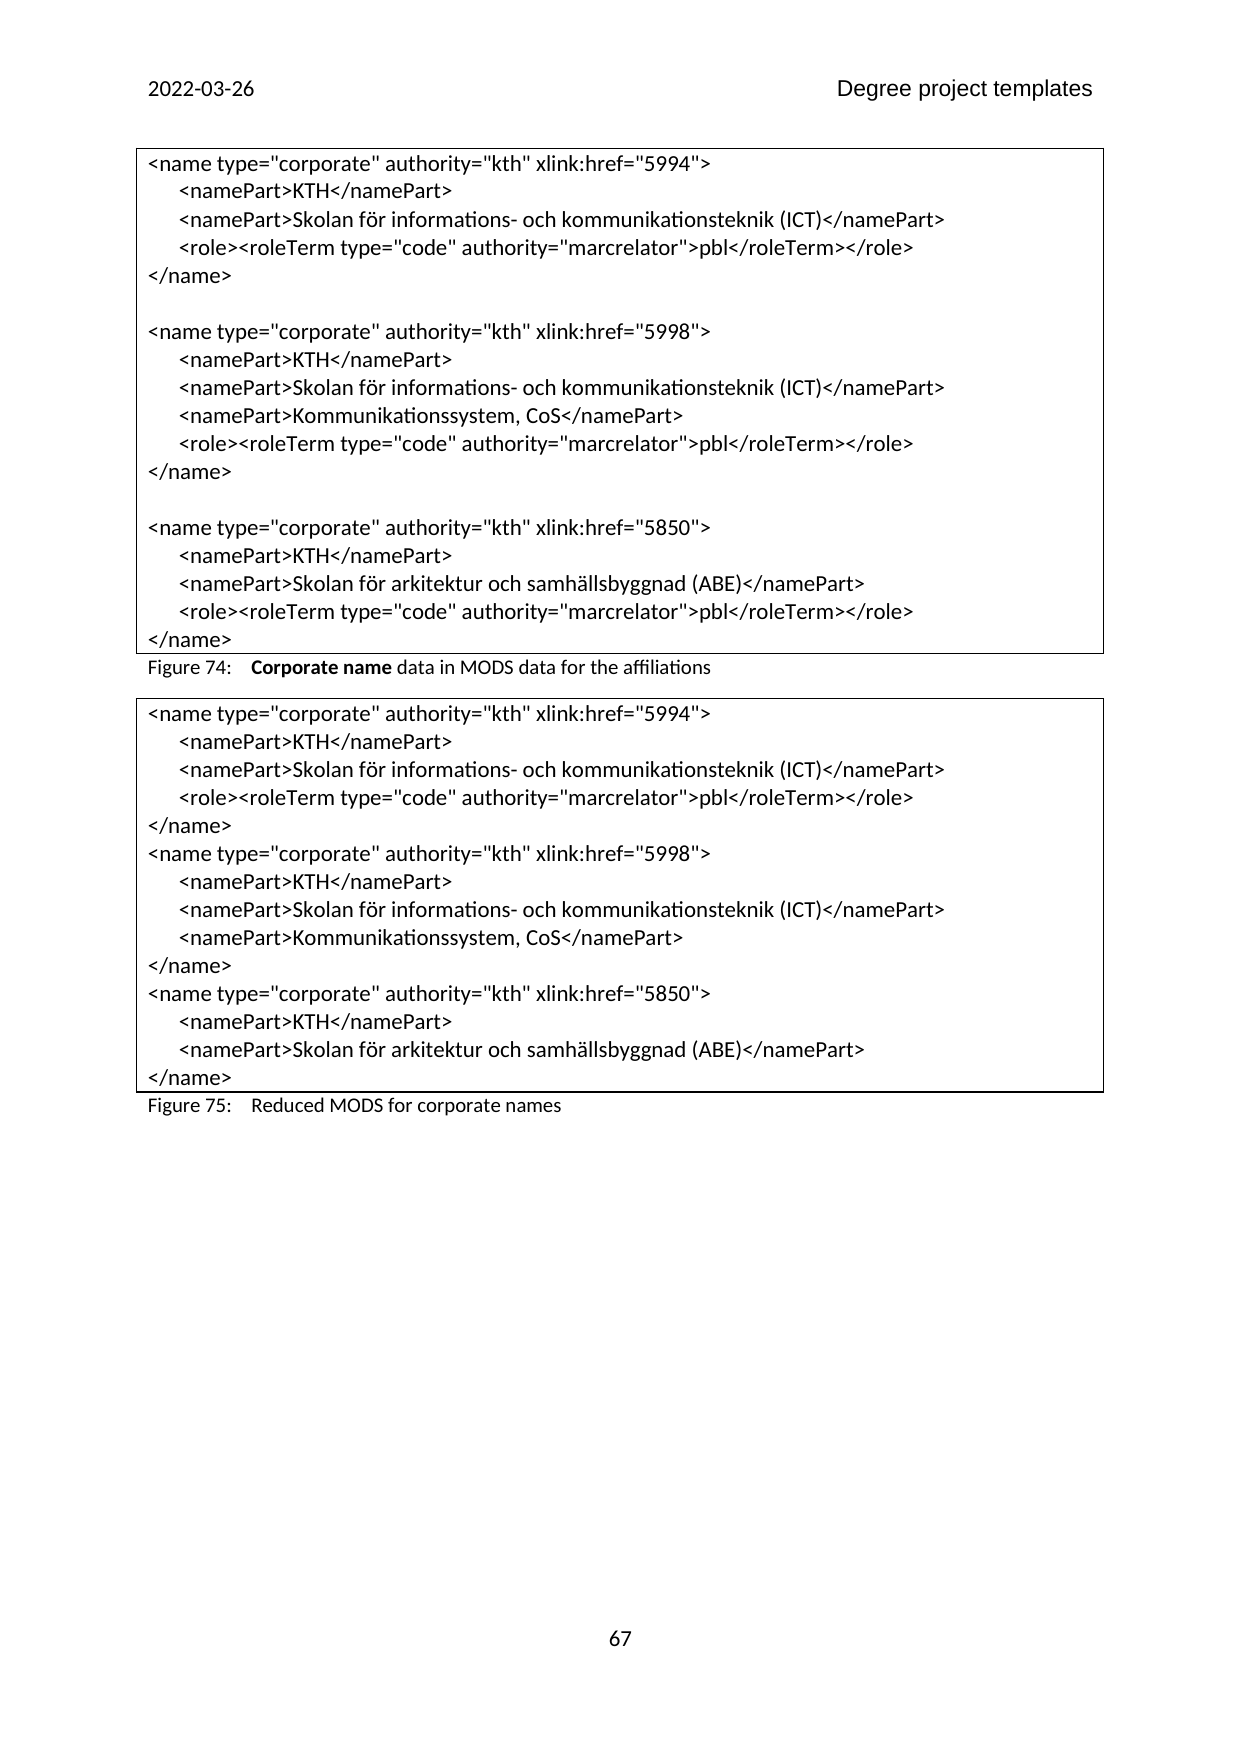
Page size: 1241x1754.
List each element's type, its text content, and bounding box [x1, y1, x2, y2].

table_header <name type="corporate" authority="kth" xlink:href="5994"> <namePart>KTH</namePart> <namePart>Skolan för informations- och kommunikationsteknik (ICT)</namePart> <role><roleTerm type="code" authority="marcrelator">pbl</roleTerm></role> </name> <name type="corporate" authority="kth" xlink:href="5998"> <namePart>KTH</namePart> <namePart>Skolan för informations- och kommunikationsteknik (ICT)</namePart> <namePart>Kommunikationssystem, CoS</namePart> <role><roleTerm type="code" authority="marcrelator">pbl</roleTerm></role> </name> <name type="corporate" authority="kth" xlink:href="5850"> <namePart>KTH</namePart> <namePart>Skolan för arkitektur och samhällsbyggnad (ABE)</namePart> <role><roleTerm type="code" authority="marcrelator">pbl</roleTerm></role> </name> [137, 149, 1103, 653]
text Figure 74: Corporate name data in MODS data for the affiliations [148, 654, 1093, 679]
table_header <name type="corporate" authority="kth" xlink:href="5994"> <namePart>KTH</namePart> <namePart>Skolan för informations- och kommunikationsteknik (ICT)</namePart> <role><roleTerm type="code" authority="marcrelator">pbl</roleTerm></role> </name> <name type="corporate" authority="kth" xlink:href="5998"> <namePart>KTH</namePart> <namePart>Skolan för informations- och kommunikationsteknik (ICT)</namePart> <namePart>Kommunikationssystem, CoS</namePart> </name> <name type="corporate" authority="kth" xlink:href="5850"> <namePart>KTH</namePart> <namePart>Skolan för arkitektur och samhällsbyggnad (ABE)</namePart> </name> [137, 699, 1103, 1091]
text Figure 75: Reduced MODS for corporate names [148, 1093, 1093, 1118]
